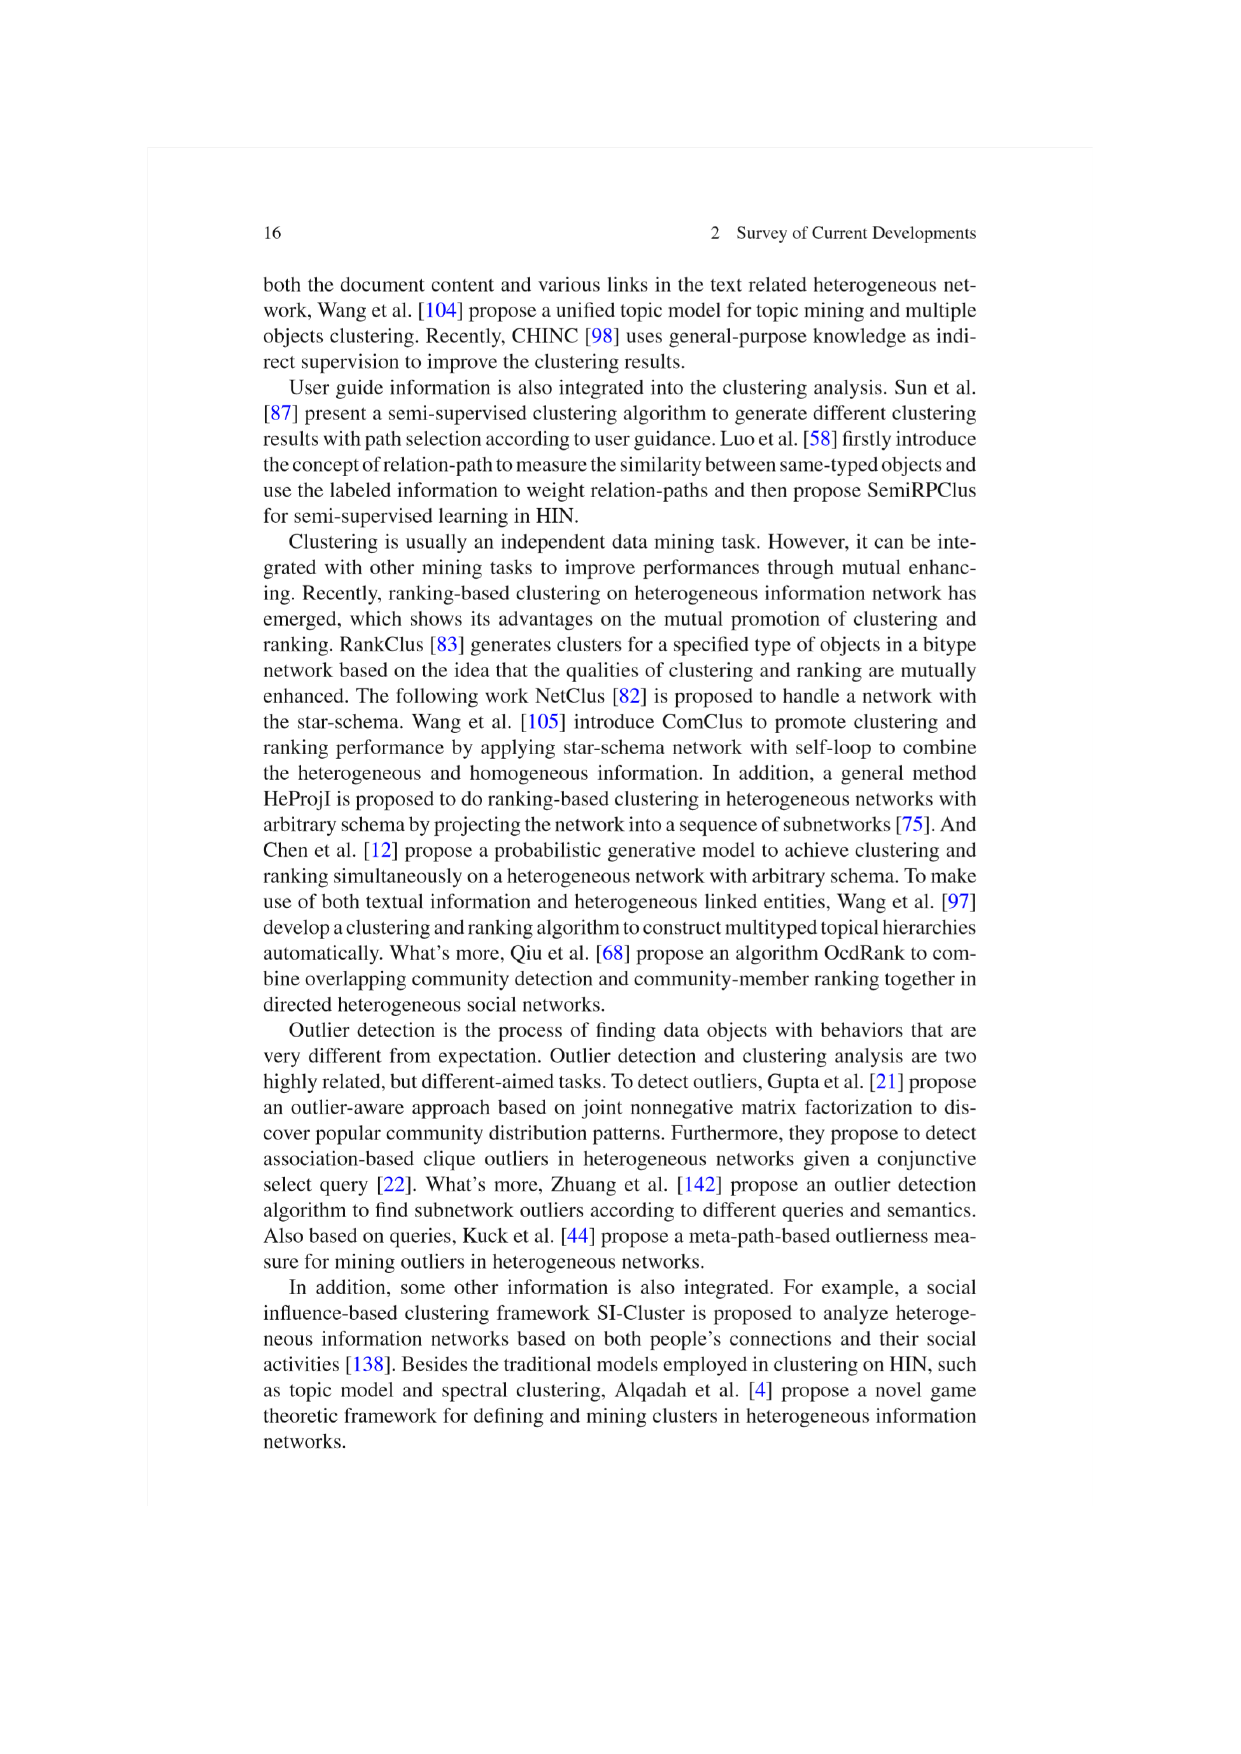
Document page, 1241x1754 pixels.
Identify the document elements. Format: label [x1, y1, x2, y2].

picture [147, 147, 1093, 1506]
